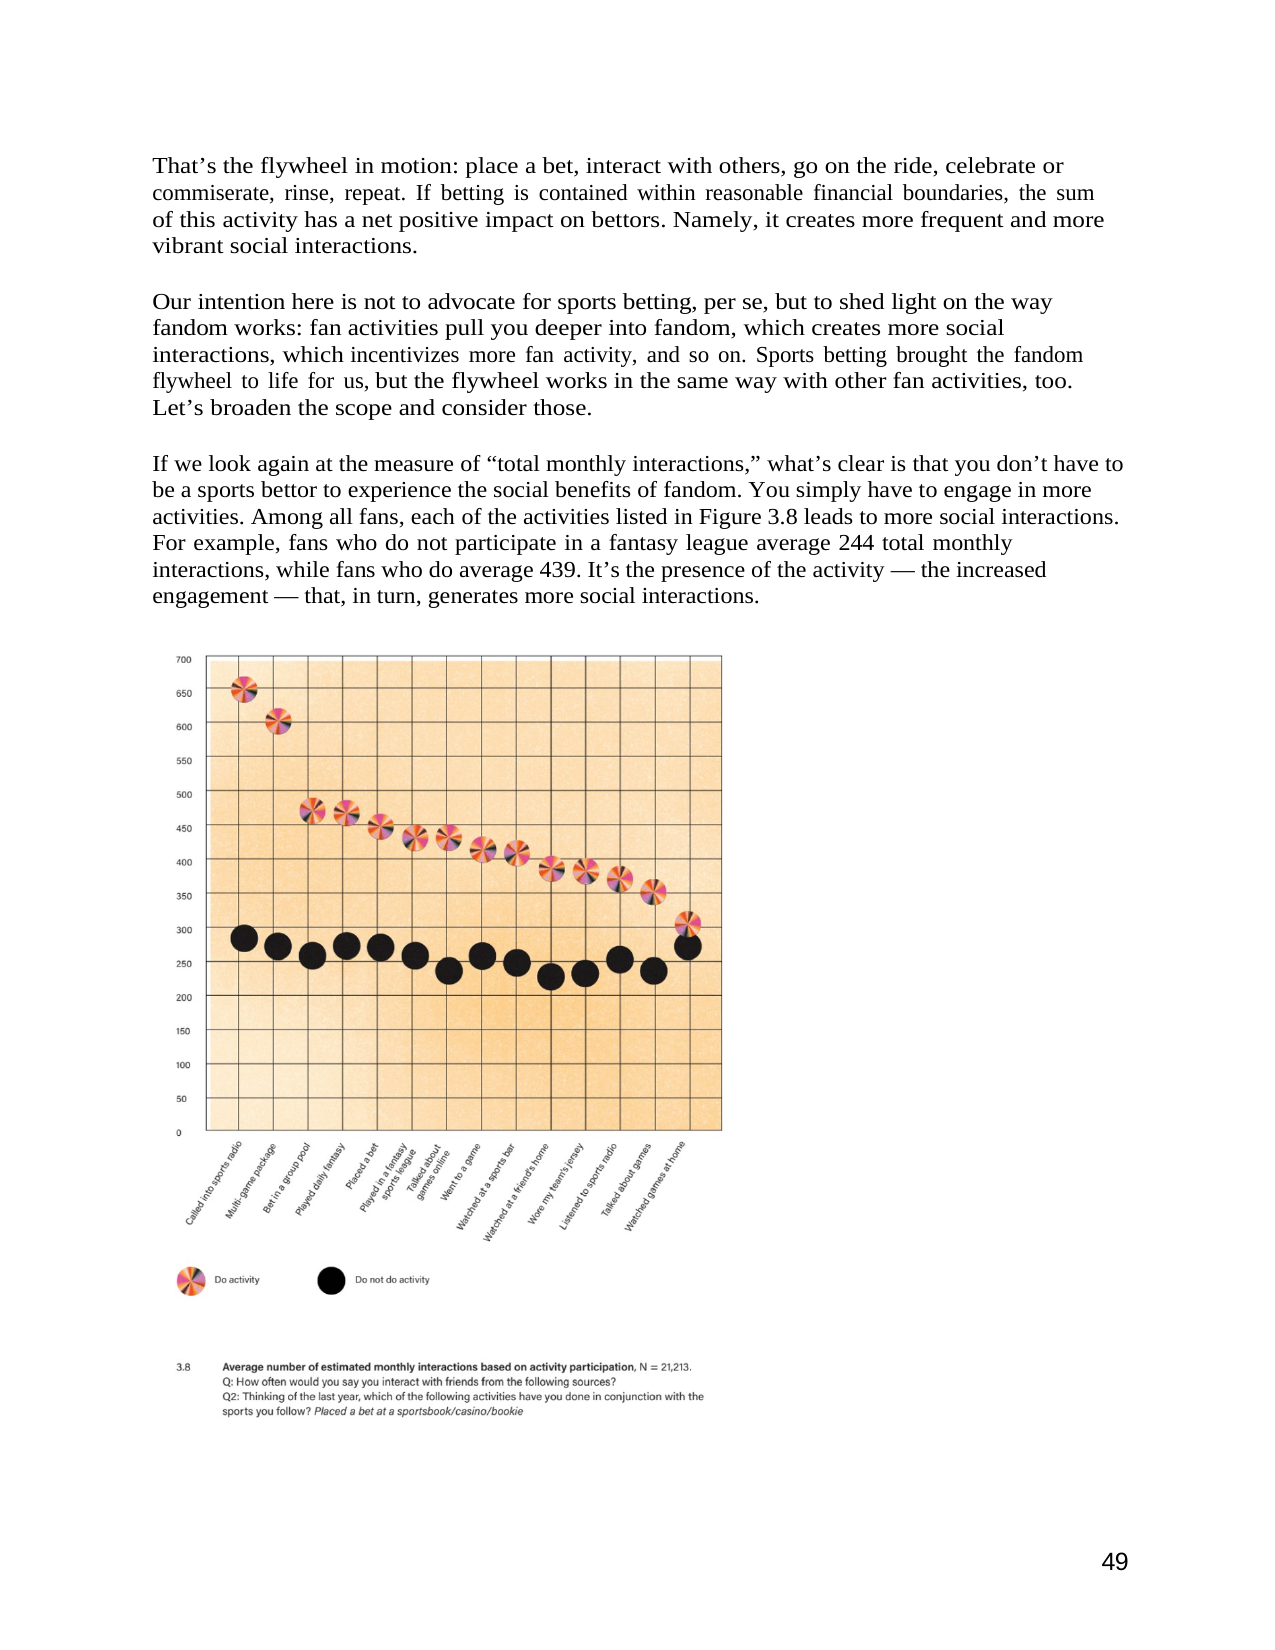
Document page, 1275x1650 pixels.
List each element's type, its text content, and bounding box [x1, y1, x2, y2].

text That’s the flywheel in motion: place a bet, interact with others, go on the ride, celebrate or commiserate, rinse, repeat. If betting is contained within reasonable financial boundaries, the sum of this activity has a net positive impact on bettors. Namely, it creates more frequent and more vibrant social interactions. [152, 153, 1110, 259]
picture [175, 654, 723, 1418]
text Our intention here is not to advocate for sports betting, per se, but to shed light on the way fandom works: fan activities pull you deeper into fandom, which creates more social interactions, which incentivizes more fan activity, and so on. Sports betting brought the fandom flywheel to life for us, but the flywheel works in the same way with other fan activities, too. Let’s broaden the scope and consider those. [152, 288, 1127, 420]
text If we look again at the measure of “total monthly interactions,” what’s clear is that you don’t have to be a sports bettor to experience the social benefits of fandom. You simply have to engage in more activities. Among all fans, each of the activities listed in Figure 3.8 leads to more social interactions. For example, fans who do not participate in a fantasy league average 244 total monthly interactions, while fans who do average 439. It’s the presence of the activity — the increased engagement — that, in turn, generates more social interactions. [152, 450, 1127, 609]
